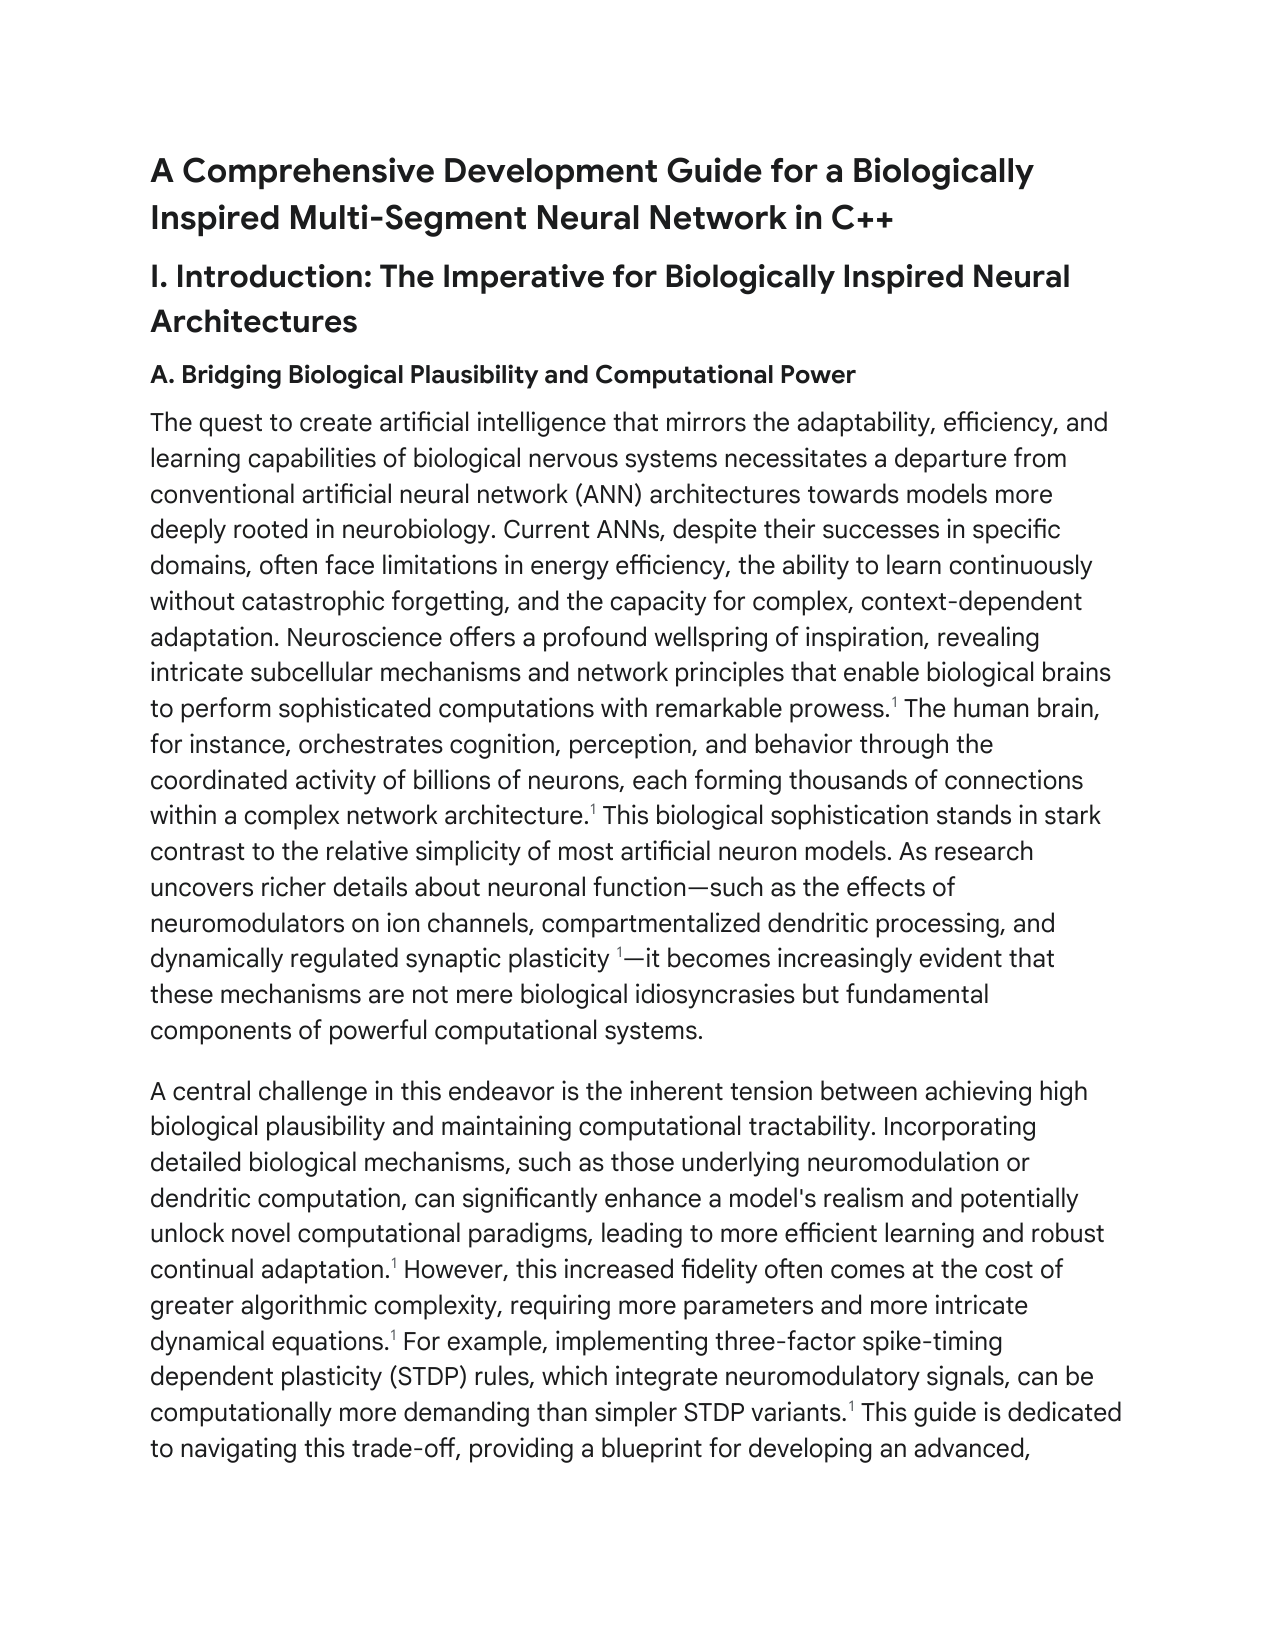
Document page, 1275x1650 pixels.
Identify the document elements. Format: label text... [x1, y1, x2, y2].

subtitle A Comprehensive Development Guide for a Biologically Inspired Multi-Segment Neural Network in C++ [150, 150, 1125, 239]
text The quest to create artificial intelligence that mirrors the adaptability, efficiency, and learning capabilities of biological nervous systems necessitates a departure from conventional artificial neural network (ANN) architectures towards models more deeply rooted in neurobiology. Current ANNs, despite their successes in specific domains, often face limitations in energy efficiency, the ability to learn continuously without catastrophic forgetting, and the capacity for complex, context-dependent adaptation. Neuroscience offers a profound wellspring of inspiration, revealing intricate subcellular mechanisms and network principles that enable biological brains to perform sophisticated computations with remarkable prowess.1 The human brain, for instance, orchestrates cognition, perception, and behavior through the coordinated activity of billions of neurons, each forming thousands of connections within a complex network architecture.1 This biological sophistication stands in stark contrast to the relative simplicity of most artificial neuron models. As research uncovers richer details about neuronal function—such as the effects of neuromodulators on ion channels, compartmentalized dendritic processing, and dynamically regulated synaptic plasticity 1—it becomes increasingly evident that these mechanisms are not mere biological idiosyncrasies but fundamental components of powerful computational systems. [150, 408, 1125, 1046]
subtitle I. Introduction: The Imperative for Biologically Inspired Neural Architectures [150, 258, 1125, 341]
subtitle A. Bridging Biological Plausibility and Computational Power [150, 359, 1125, 391]
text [150, 1076, 1125, 1464]
